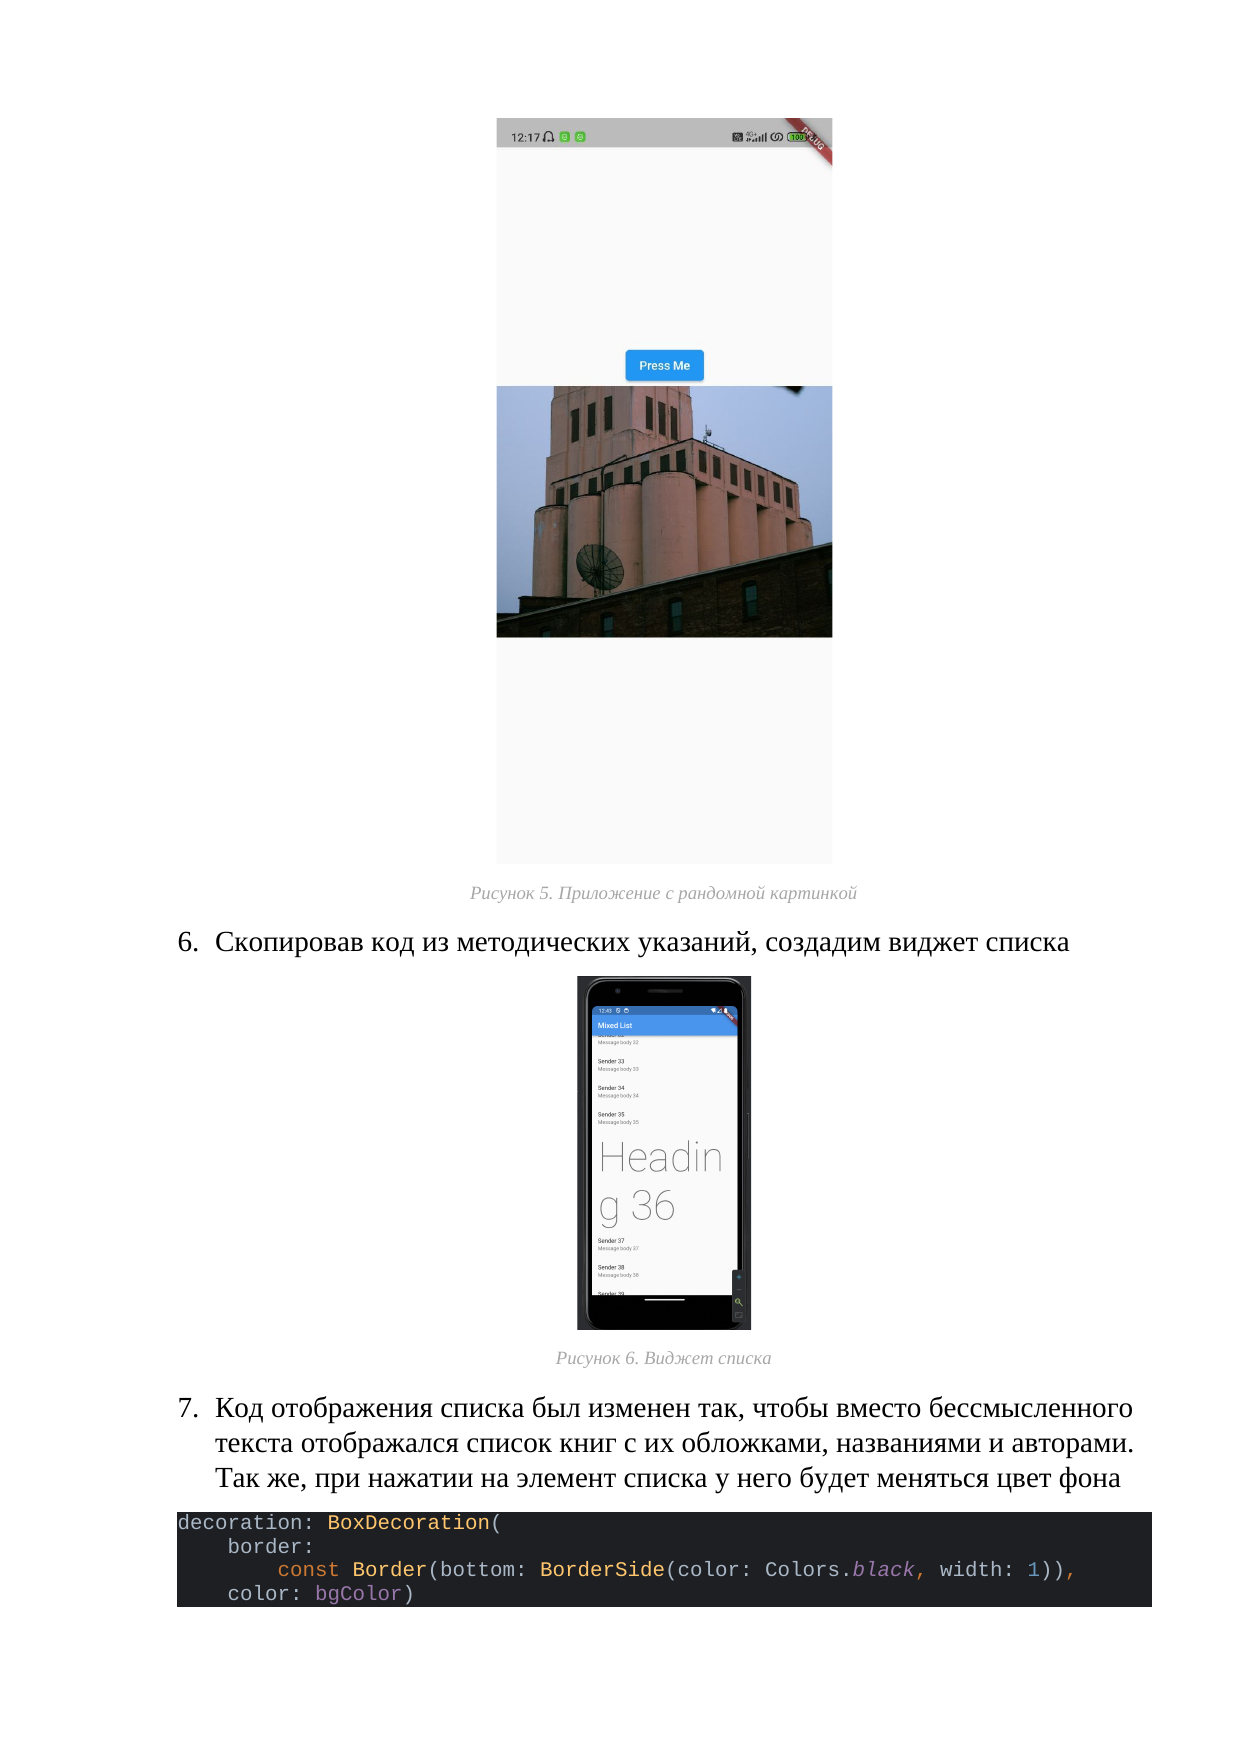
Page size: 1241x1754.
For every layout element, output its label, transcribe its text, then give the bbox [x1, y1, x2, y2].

list Скопировав код из методических указаний, создадим виджет списка [177, 924, 1152, 958]
picture [577, 976, 752, 1330]
text Рисунок 6. Виджет списка [177, 1347, 1152, 1369]
text Рисунок 5. Приложение с рандомной картинкой [177, 882, 1152, 903]
picture [496, 118, 833, 864]
list Код отображения списка был изменен так, чтобы вместо бессмысленного текста отображался список книг с их обложками, названиями и авторами. Так же, при нажатии на элемент списка у него будет меняться цвет фона [177, 1390, 1152, 1494]
text decoration: BoxDecoration( border: const Border(bottom: BorderSide(color: Colors.black, width: 1)), color: bgColor) [177, 1512, 1152, 1607]
